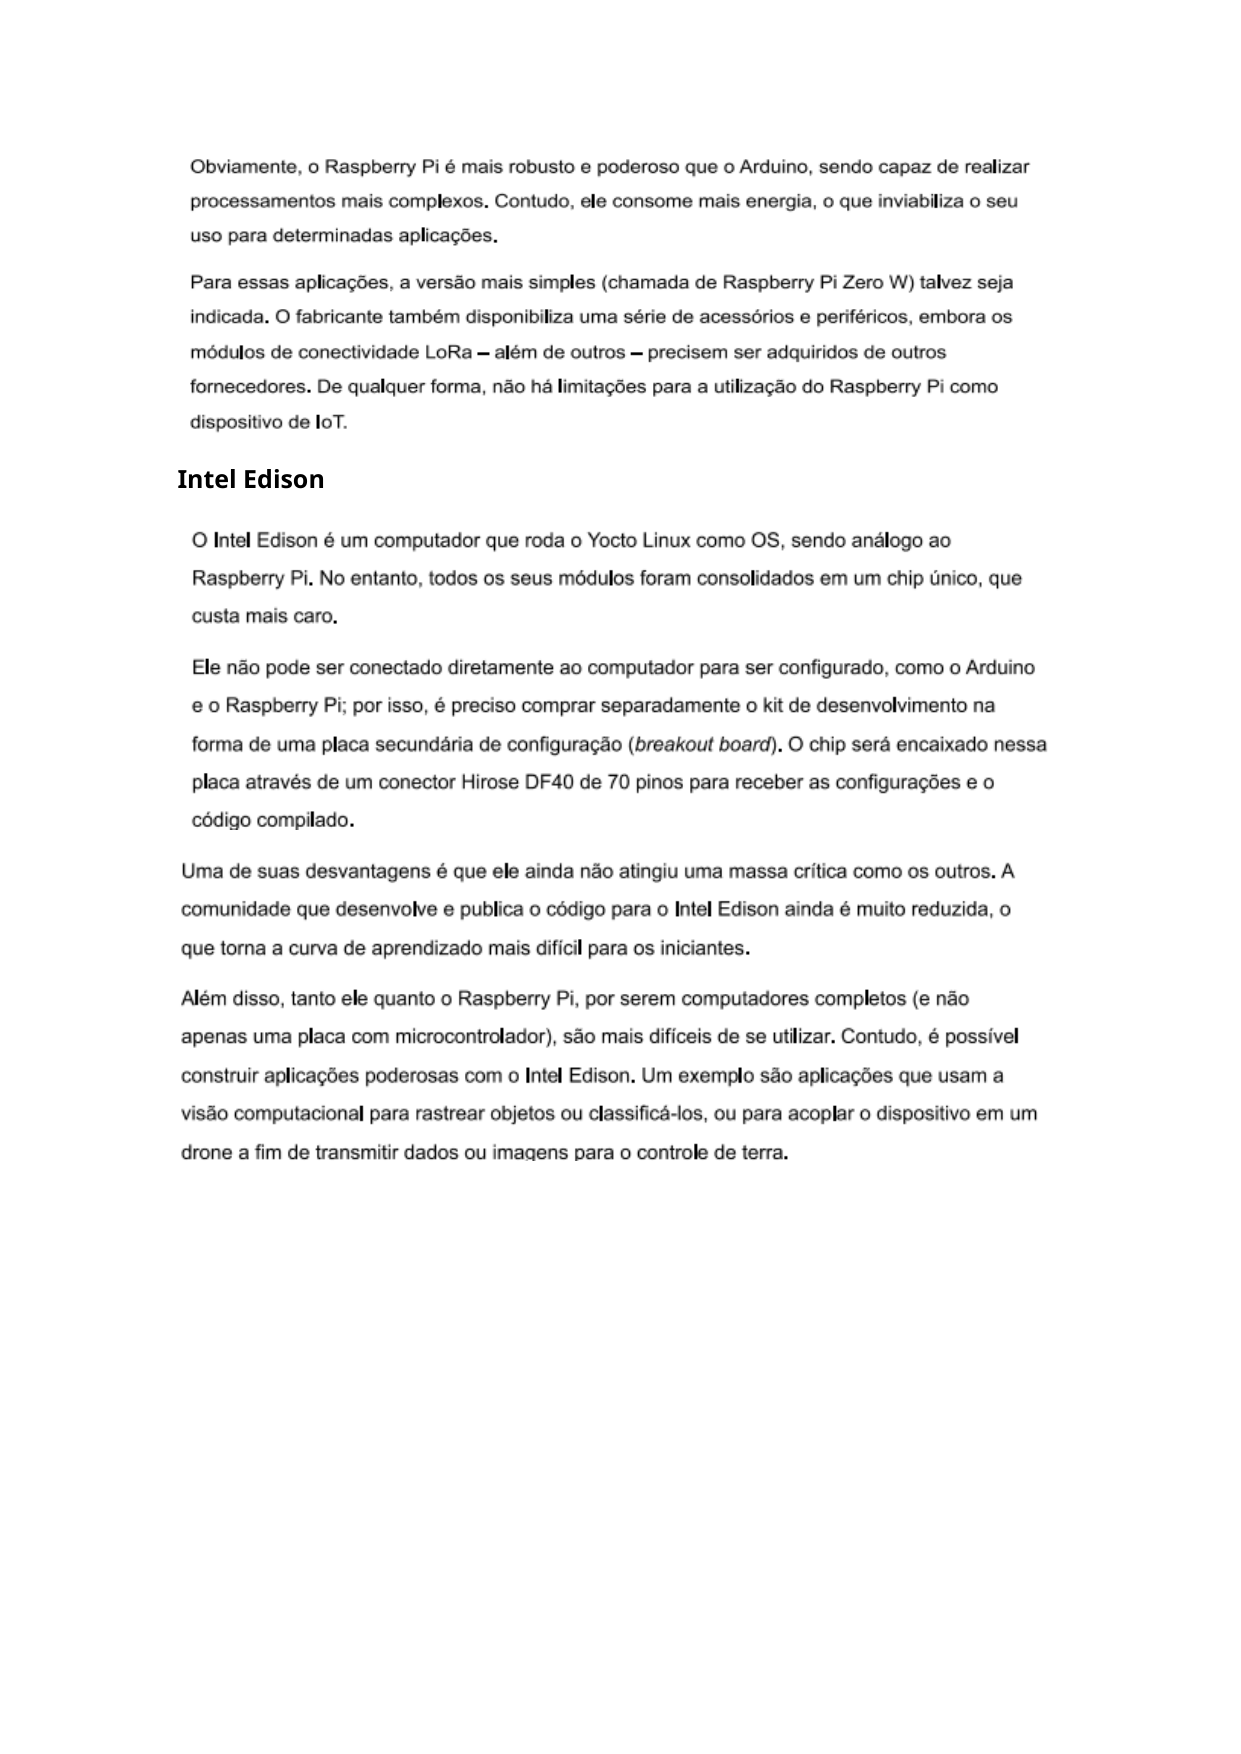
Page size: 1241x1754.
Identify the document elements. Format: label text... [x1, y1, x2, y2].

picture [177, 851, 1063, 1161]
text Intel Edison [177, 462, 1063, 496]
picture [177, 517, 1063, 830]
picture [177, 147, 1063, 440]
